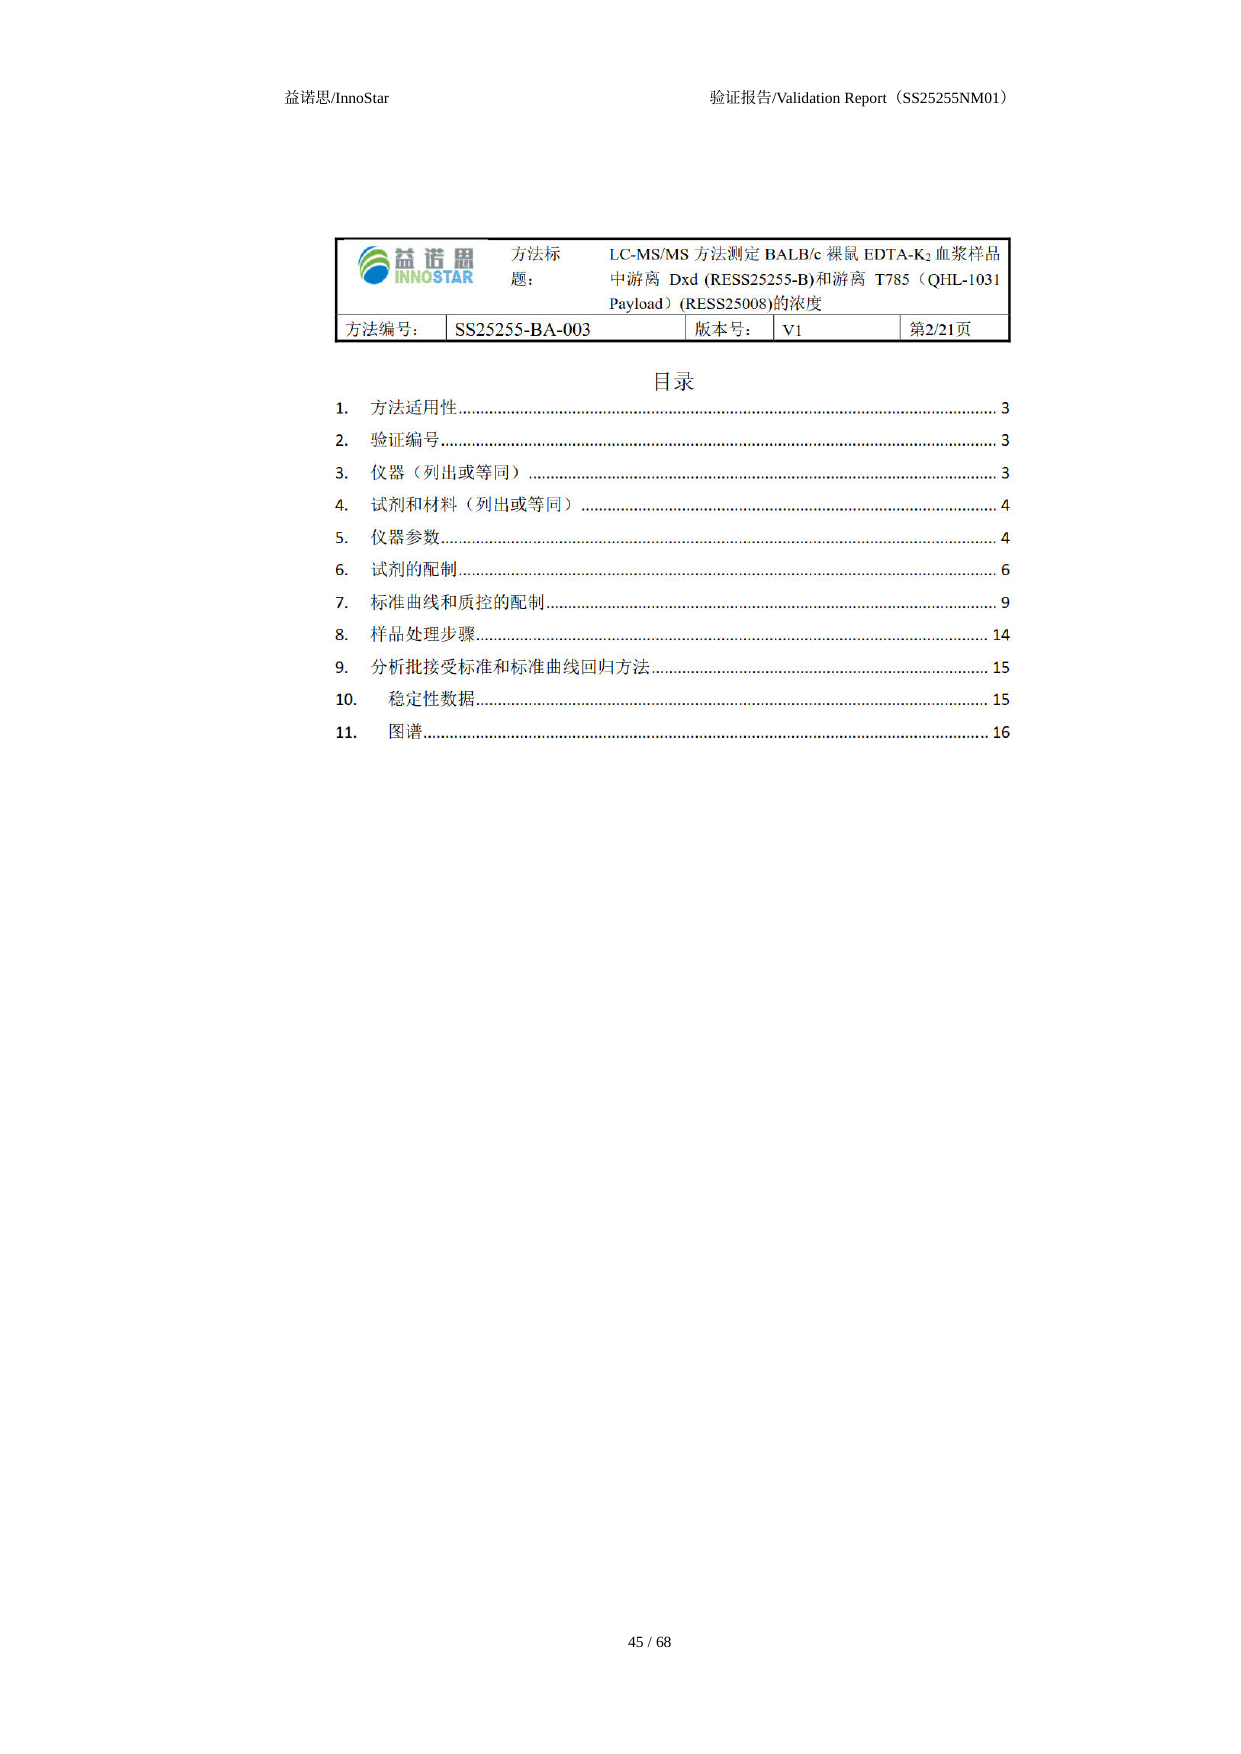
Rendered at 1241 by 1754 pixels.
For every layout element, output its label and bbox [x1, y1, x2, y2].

picture [177, 147, 1123, 1485]
